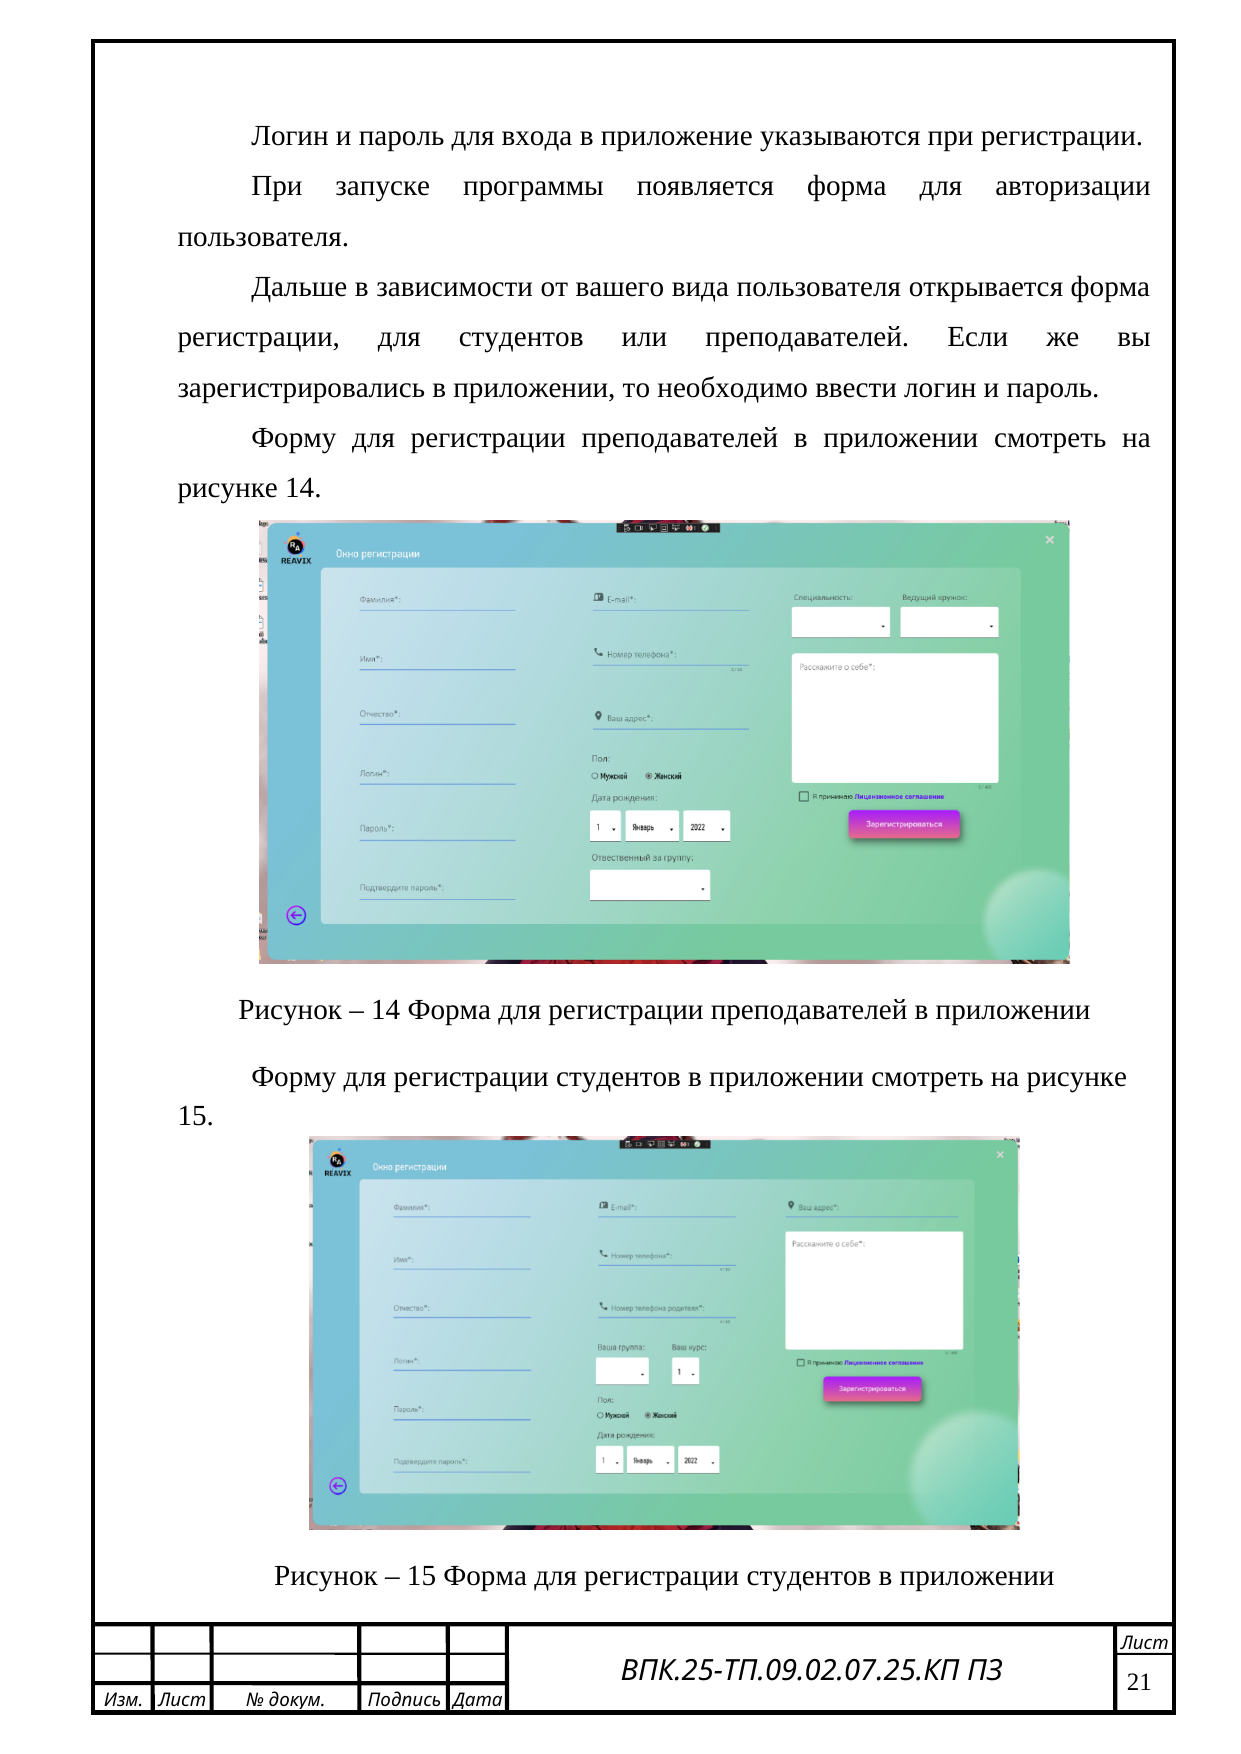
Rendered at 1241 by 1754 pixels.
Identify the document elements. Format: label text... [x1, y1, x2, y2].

text Рисунок – 14 Форма для регистрации преподавателей в приложении [177, 992, 1152, 1026]
picture [309, 1136, 1020, 1530]
text Логин и пароль для входа в приложение указываются при регистрации. [177, 118, 1152, 152]
text Рисунок – 15 Форма для регистрации студентов в приложении [177, 1558, 1152, 1592]
text При запуске программы появляется форма для авторизации пользователя. [177, 168, 1152, 252]
text Форму для регистрации преподавателей в приложении смотреть на рисунке 14. [177, 420, 1152, 504]
text Форму для регистрации студентов в приложении смотреть на рисунке 15. [177, 1059, 1152, 1132]
text Дальше в зависимости от вашего вида пользователя открывается форма регистрации, для студентов или преподавателей. Если же вы зарегистрировались в приложении, то необходимо ввести логин и пароль. [177, 269, 1152, 403]
picture [259, 520, 1070, 964]
